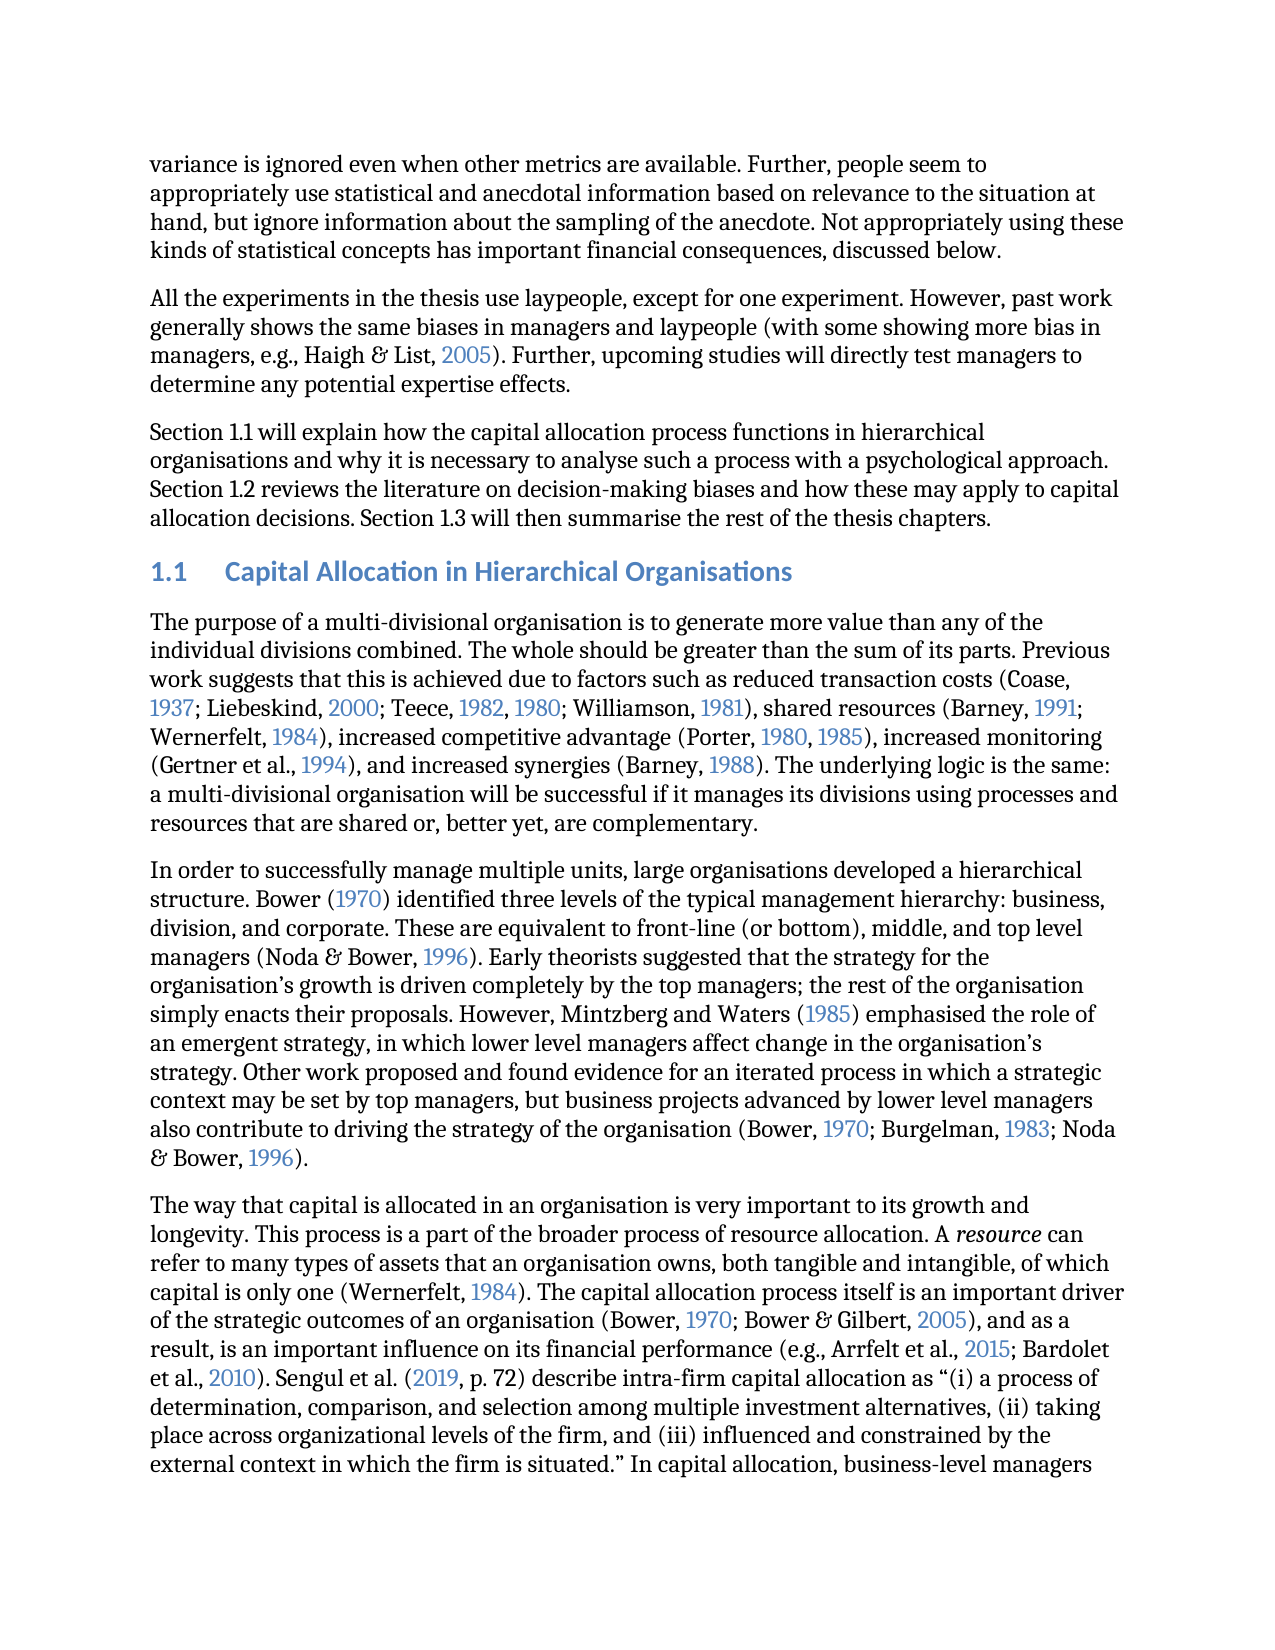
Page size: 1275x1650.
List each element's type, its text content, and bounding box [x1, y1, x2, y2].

text Section 1.1 will explain how the capital allocation process functions in hierarchical organisations and why it is necessary to analyse such a process with a psychological approach. Section 1.2 reviews the literature on decision-making biases and how these may apply to capital allocation decisions. Section 1.3 will then summarise the rest of the thesis chapters. [150, 417, 1125, 532]
text All the experiments in the thesis use laypeople, except for one experiment. However, past work generally shows the same biases in managers and laypeople (with some showing more bias in managers, e.g., Haigh & List, 2005). Further, upcoming studies will directly test managers to determine any potential expertise effects. [150, 284, 1125, 399]
subtitle 1.1 Capital Allocation in Hierarchical Organisations [150, 553, 1125, 589]
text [150, 1191, 1125, 1479]
text In order to successfully manage multiple units, large organisations developed a hierarchical structure. Bower (1970) identified three levels of the typical management hierarchy: business, division, and corporate. These are equivalent to front-line (or bottom), middle, and top level managers (Noda & Bower, 1996). Early theorists suggested that the strategy for the organisation’s growth is driven completely by the top managers; the rest of the organisation simply enacts their proposals. However, Mintzberg and Waters (1985) emphasised the role of an emergent strategy, in which lower level managers affect change in the organisation’s strategy. Other work proposed and found evidence for an iterated process in which a strategic context may be set by top managers, but business projects advanced by lower level managers also contribute to driving the strategy of the organisation (Bower, 1970; Burgelman, 1983; Noda & Bower, 1996). [150, 856, 1125, 1173]
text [150, 150, 1125, 265]
text The purpose of a multi-divisional organisation is to generate more value than any of the individual divisions combined. The whole should be greater than the sum of its parts. Previous work suggests that this is achieved due to factors such as reduced transaction costs (Coase, 1937; Liebeskind, 2000; Teece, 1982, 1980; Williamson, 1981), shared resources (Barney, 1991; Wernerfelt, 1984), increased competitive advantage (Porter, 1980, 1985), increased monitoring (Gertner et al., 1994), and increased synergies (Barney, 1988). The underlying logic is the same: a multi-divisional organisation will be successful if it manages its divisions using processes and resources that are shared or, better yet, are complementary. [150, 608, 1125, 838]
